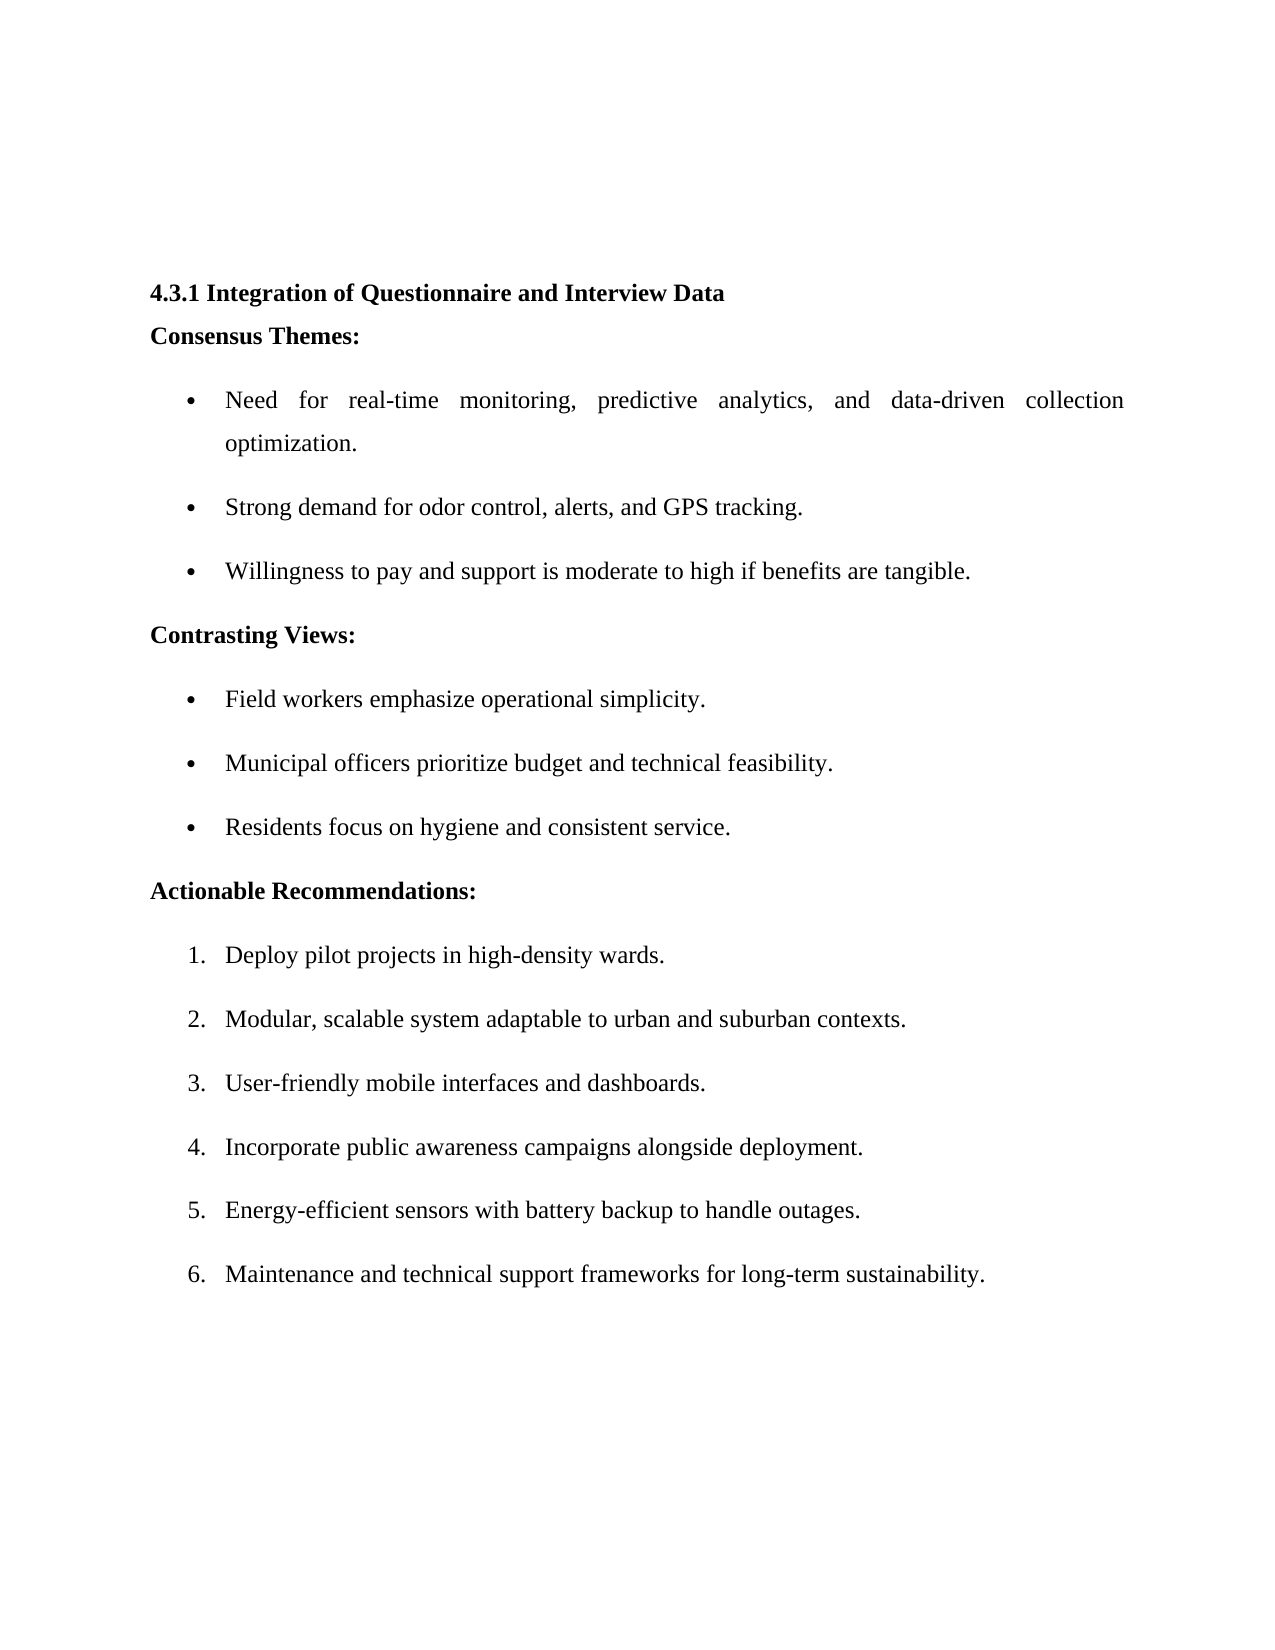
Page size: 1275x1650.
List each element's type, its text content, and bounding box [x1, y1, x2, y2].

text Consensus Themes: [150, 321, 1125, 350]
list Strong demand for odor control, alerts, and GPS tracking. [187, 492, 1125, 521]
text Actionable Recommendations: [150, 876, 1125, 904]
list Incorporate public awareness campaigns alongside deployment. [187, 1132, 1125, 1160]
list Willingness to pay and support is moderate to high if benefits are tangible. [187, 556, 1125, 585]
list Field workers emphasize operational simplicity. [187, 684, 1125, 713]
list Modular, scalable system adaptable to urban and suburban contexts. [187, 1004, 1125, 1032]
list User-friendly mobile interfaces and dashboards. [187, 1068, 1125, 1096]
subtitle 4.3.1 Integration of Questionnaire and Interview Data [150, 278, 1125, 307]
list Residents focus on hygiene and consistent service. [187, 812, 1125, 841]
list Maintenance and technical support frameworks for long-term sustainability. [187, 1259, 1125, 1288]
list Municipal officers prioritize budget and technical feasibility. [187, 748, 1125, 777]
text Contrasting Views: [150, 620, 1125, 649]
list Need for real-time monitoring, predictive analytics, and data-driven collection optimization. [187, 385, 1125, 457]
list Deploy pilot projects in high-density wards. [187, 940, 1125, 968]
list Energy-efficient sensors with battery backup to handle outages. [187, 1196, 1125, 1224]
